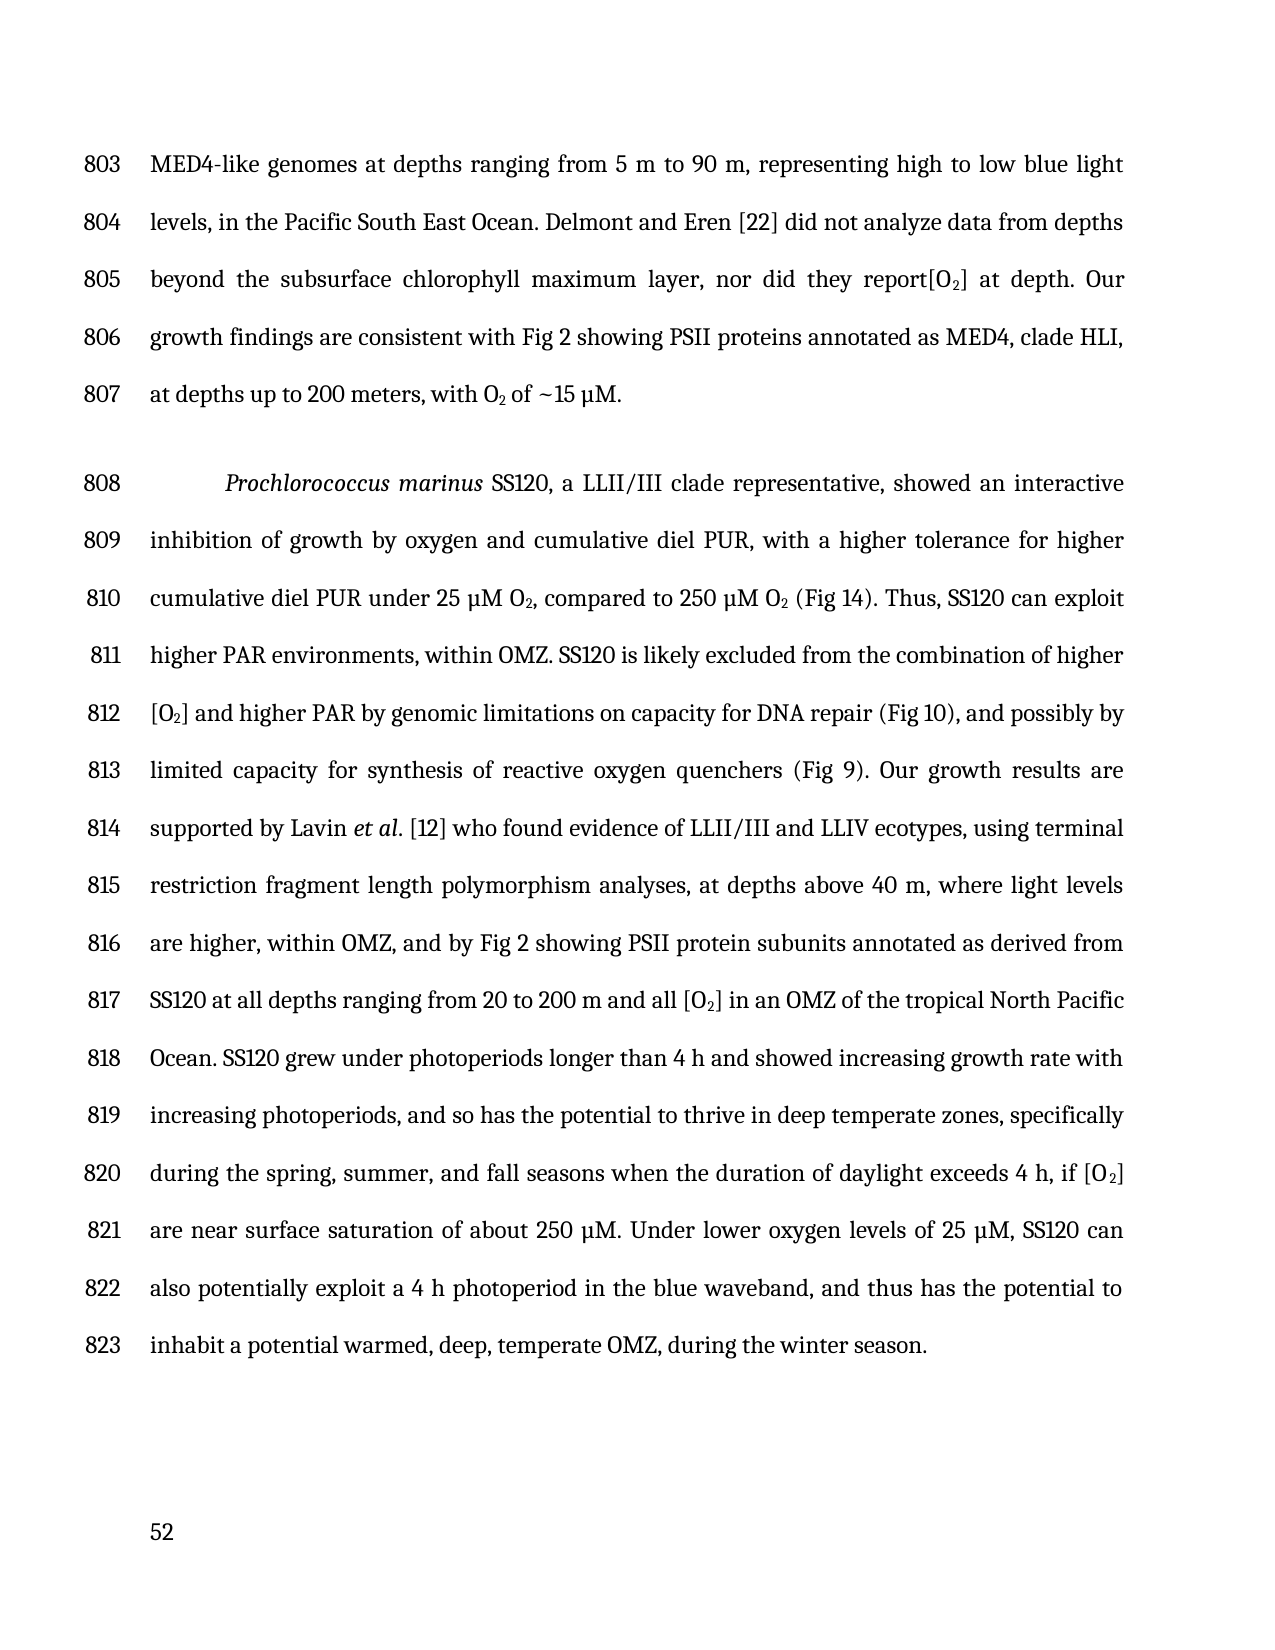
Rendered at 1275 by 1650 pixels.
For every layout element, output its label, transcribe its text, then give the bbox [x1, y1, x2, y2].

text Prochlorococcus marinus SS120, a LLII/III clade representative, showed an interactive inhibition of growth by oxygen and cumulative diel PUR, with a higher tolerance for higher cumulative diel PUR under 25 µM O2, compared to 250 µM O2 (Fig 14). Thus, SS120 can exploit higher PAR environments, within OMZ. SS120 is likely excluded from the combination of higher [O2] and higher PAR by genomic limitations on capacity for DNA repair (Fig 10), and possibly by limited capacity for synthesis of reactive oxygen quenchers (Fig 9). Our growth results are supported by Lavin et al. [12] who found evidence of LLII/III and LLIV ecotypes, using terminal restriction fragment length polymorphism analyses, at depths above 40 m, where light levels are higher, within OMZ, and by Fig 2 showing PSII protein subunits annotated as derived from SS120 at all depths ranging from 20 to 200 m and all [O2] in an OMZ of the tropical North Pacific Ocean. SS120 grew under photoperiods longer than 4 h and showed increasing growth rate with increasing photoperiods, and so has the potential to thrive in deep temperate zones, specifically during the spring, summer, and fall seasons when the duration of daylight exceeds 4 h, if [O2] are near surface saturation of about 250 µM. Under lower oxygen levels of 25 µM, SS120 can also potentially exploit a 4 h photoperiod in the blue waveband, and thus has the potential to inhabit a potential warmed, deep, temperate OMZ, during the winter season. [150, 469, 1125, 1360]
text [150, 150, 1125, 409]
